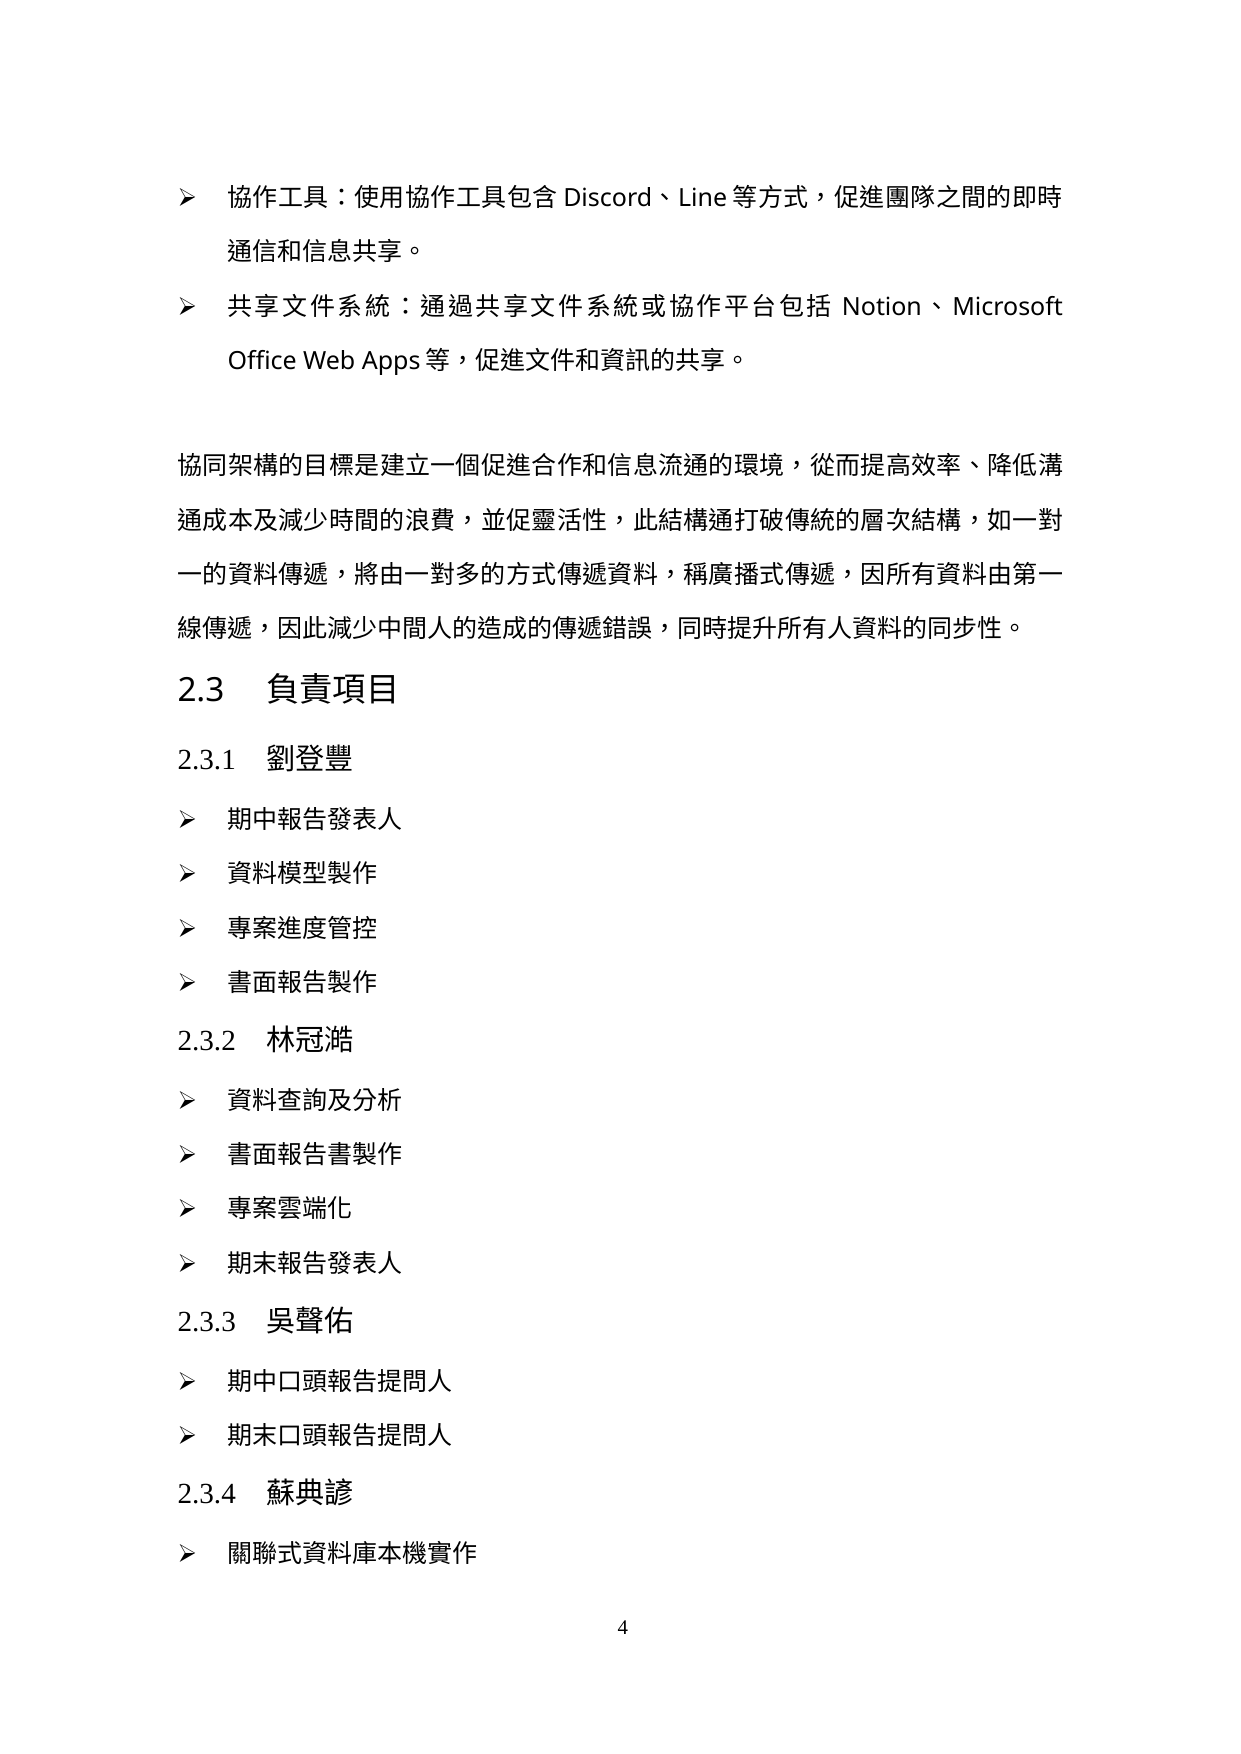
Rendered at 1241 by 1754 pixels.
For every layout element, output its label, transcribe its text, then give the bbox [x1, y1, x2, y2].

subtitle 劉登豐 [177, 736, 1063, 778]
list 協作工具：使用協作工具包含Discord、Line等方式，促進團隊之間的即時通信和信息共享。 [177, 177, 1063, 268]
list 期末報告發表人 [177, 1243, 1063, 1279]
list 期中口頭報告提問人 [177, 1361, 1063, 1397]
list 關聯式資料庫本機實作 [177, 1533, 1063, 1569]
list 專案雲端化 [177, 1189, 1063, 1225]
subtitle 林冠澔 [177, 1017, 1063, 1059]
subtitle 負責項目 [177, 663, 1063, 712]
list 期末口頭報告提問人 [177, 1416, 1063, 1452]
subtitle 蘇典諺 [177, 1470, 1063, 1512]
list 共享文件系統：通過共享文件系統或協作平台包括Notion、Microsoft Office Web Apps等，促進文件和資訊的共享。 [177, 286, 1063, 377]
list 資料查詢及分析 [177, 1080, 1063, 1116]
list 專案進度管控 [177, 908, 1063, 944]
list 書面報告書製作 [177, 1134, 1063, 1171]
subtitle 吳聲佑 [177, 1298, 1063, 1340]
list 期中報告發表人 [177, 799, 1063, 836]
list 資料模型製作 [177, 854, 1063, 890]
text 協同架構的目標是建立一個促進合作和信息流通的環境，從而提高效率、降低溝通成本及減少時間的浪費，並促靈活性，此結構通打破傳統的層次結構，如一對一的資料傳遞，將由一對多的方式傳遞資料，稱廣播式傳遞，因所有資料由第一線傳遞，因此減少中間人的造成的傳遞錯誤，同時提升所有人資料的同步性。 [177, 446, 1063, 645]
list 書面報告製作 [177, 962, 1063, 999]
